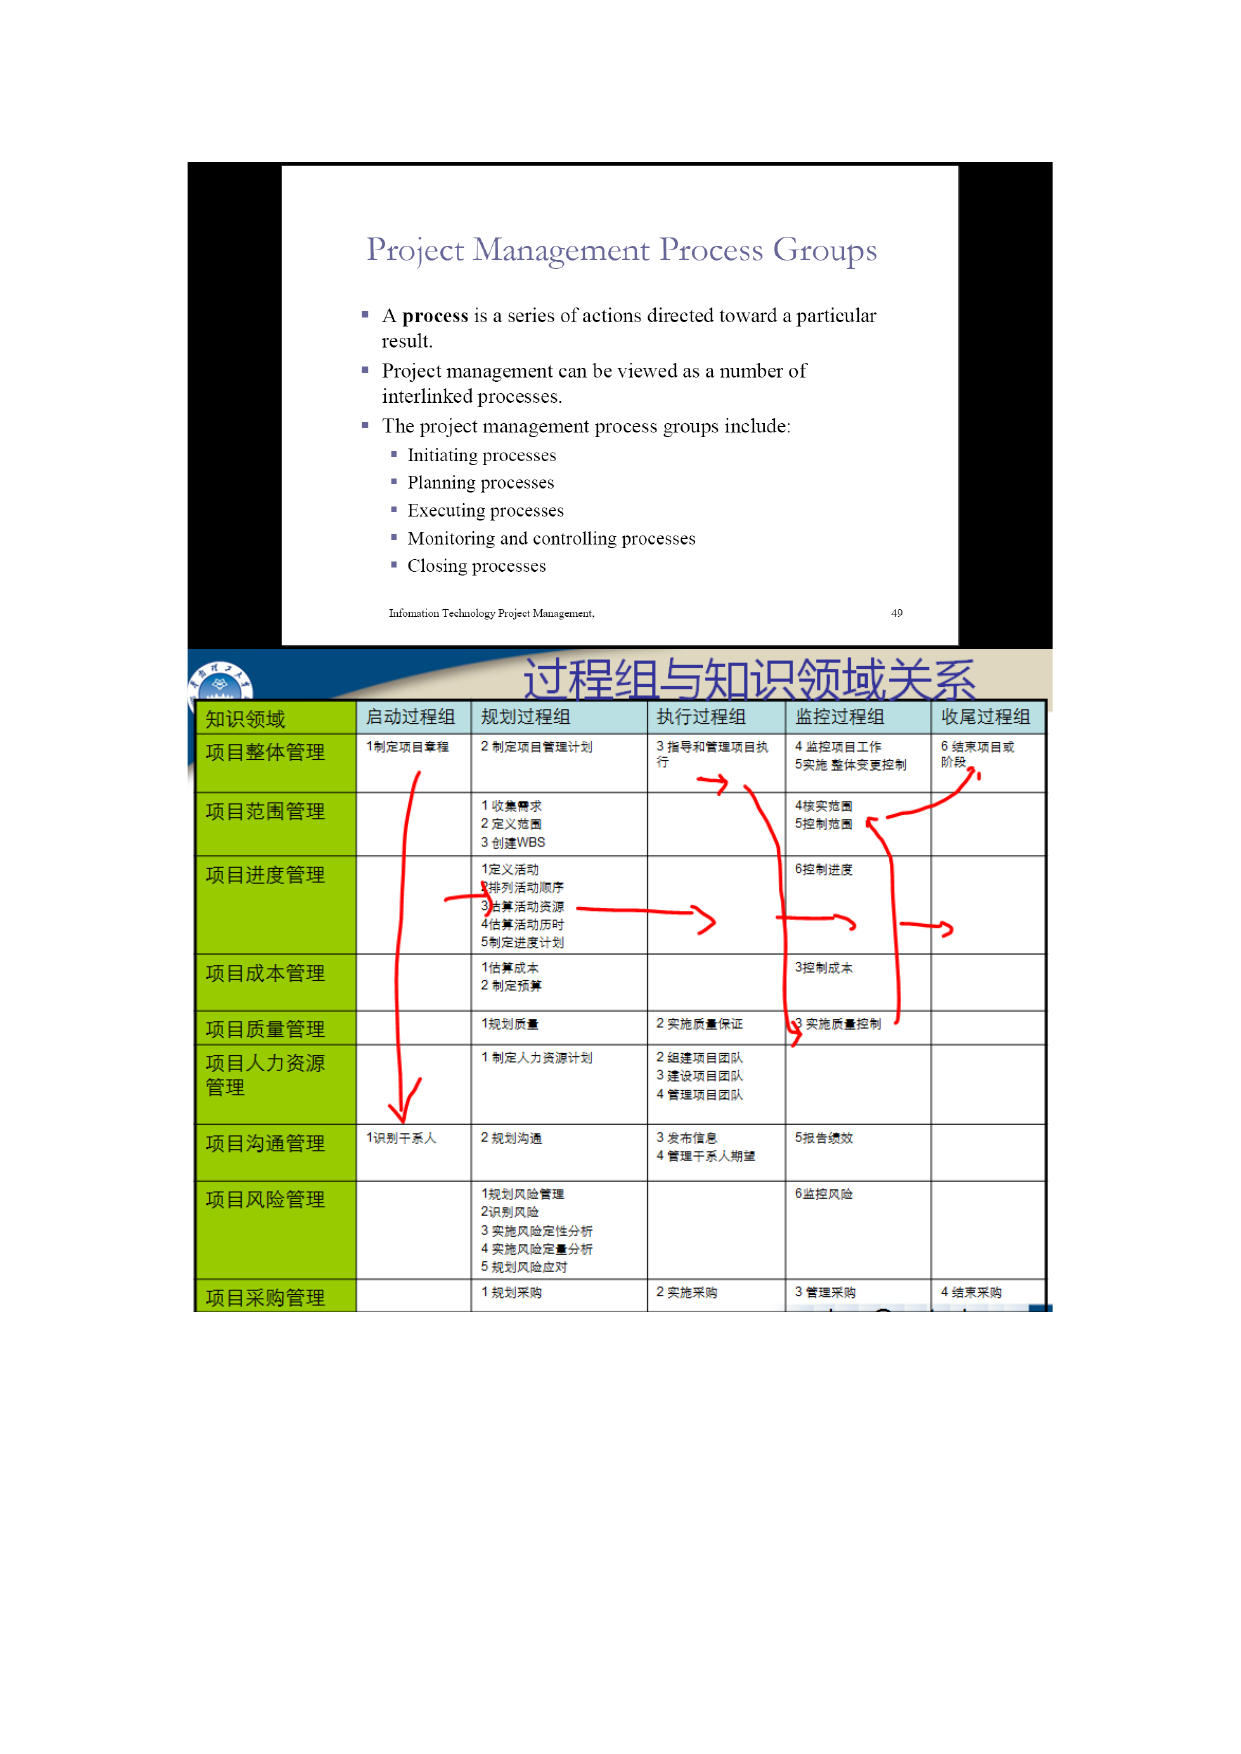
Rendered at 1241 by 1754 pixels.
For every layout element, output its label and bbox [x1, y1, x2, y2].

picture [187, 162, 1053, 1312]
